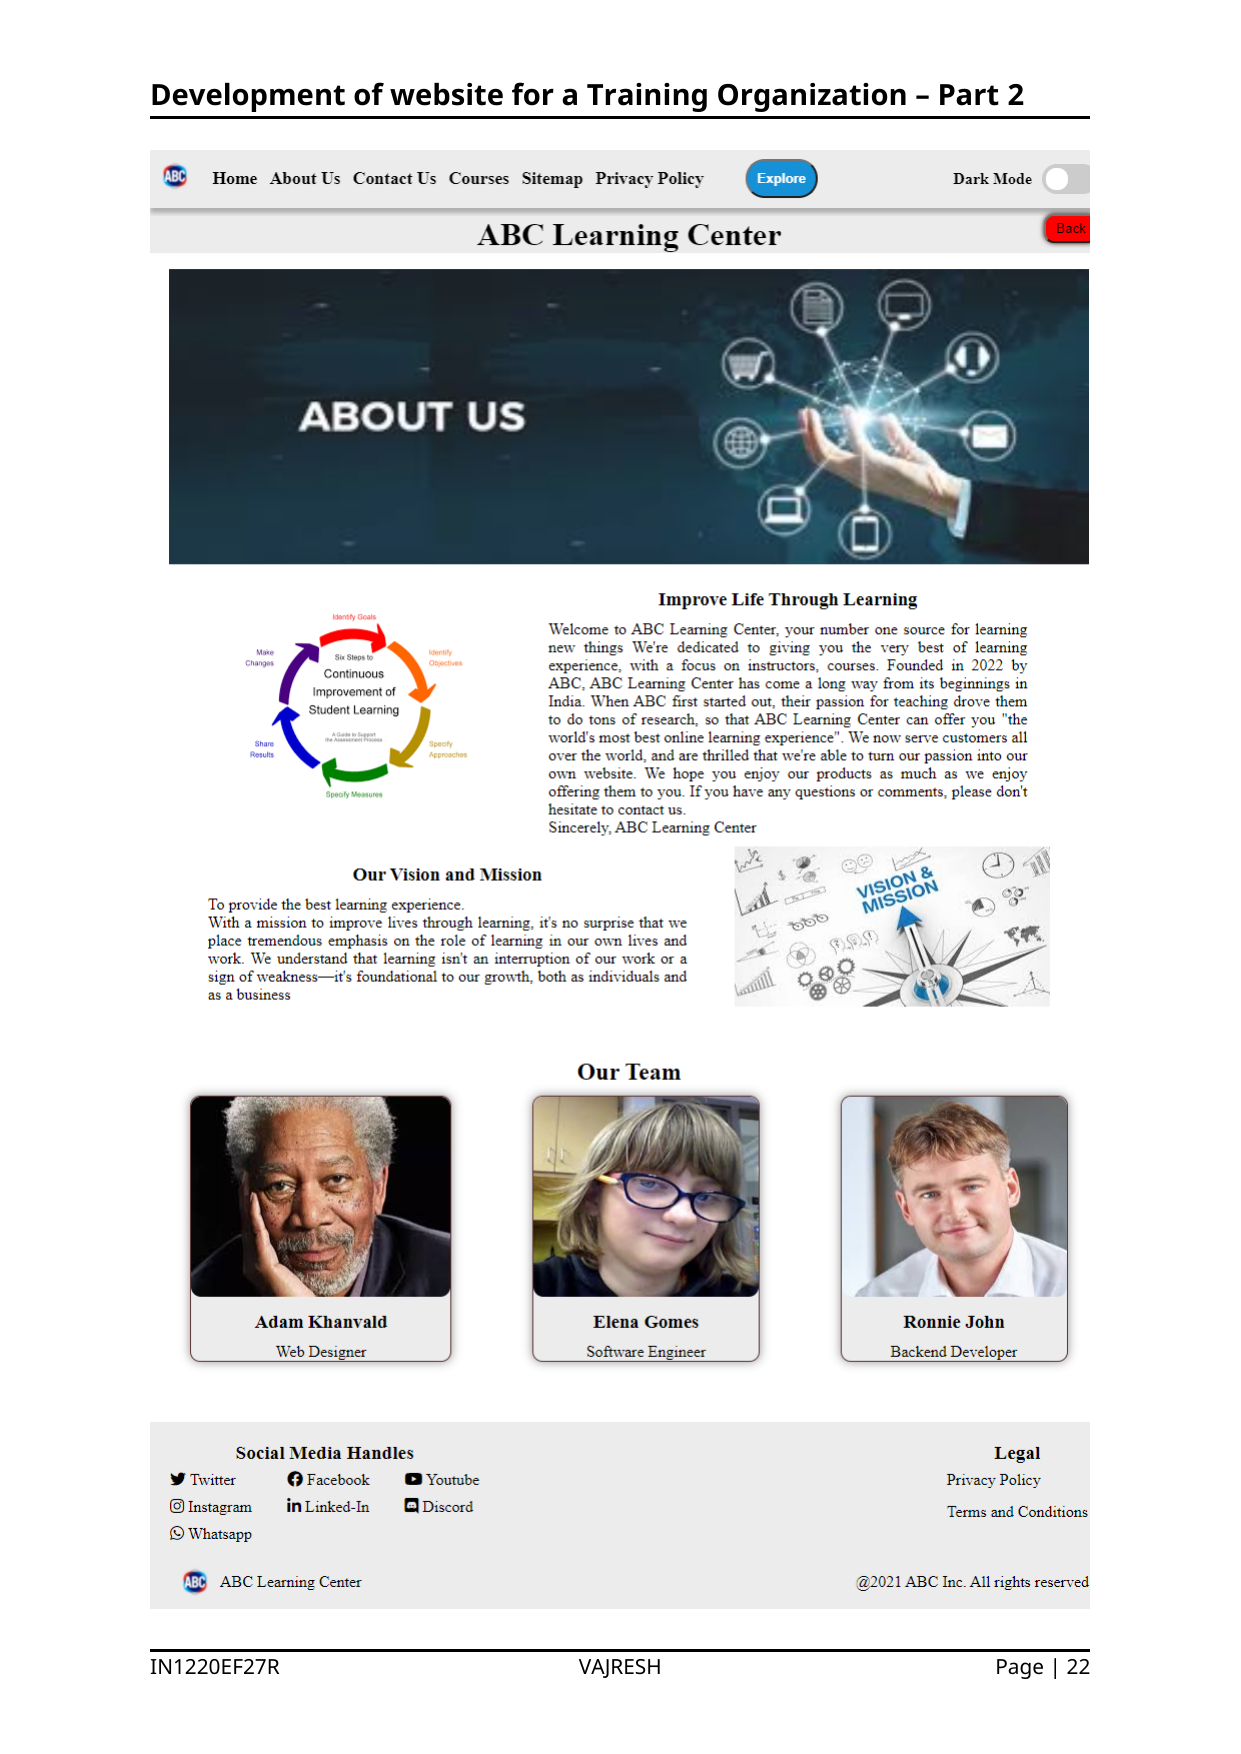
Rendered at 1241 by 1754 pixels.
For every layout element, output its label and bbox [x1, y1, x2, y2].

picture [150, 150, 1090, 1609]
